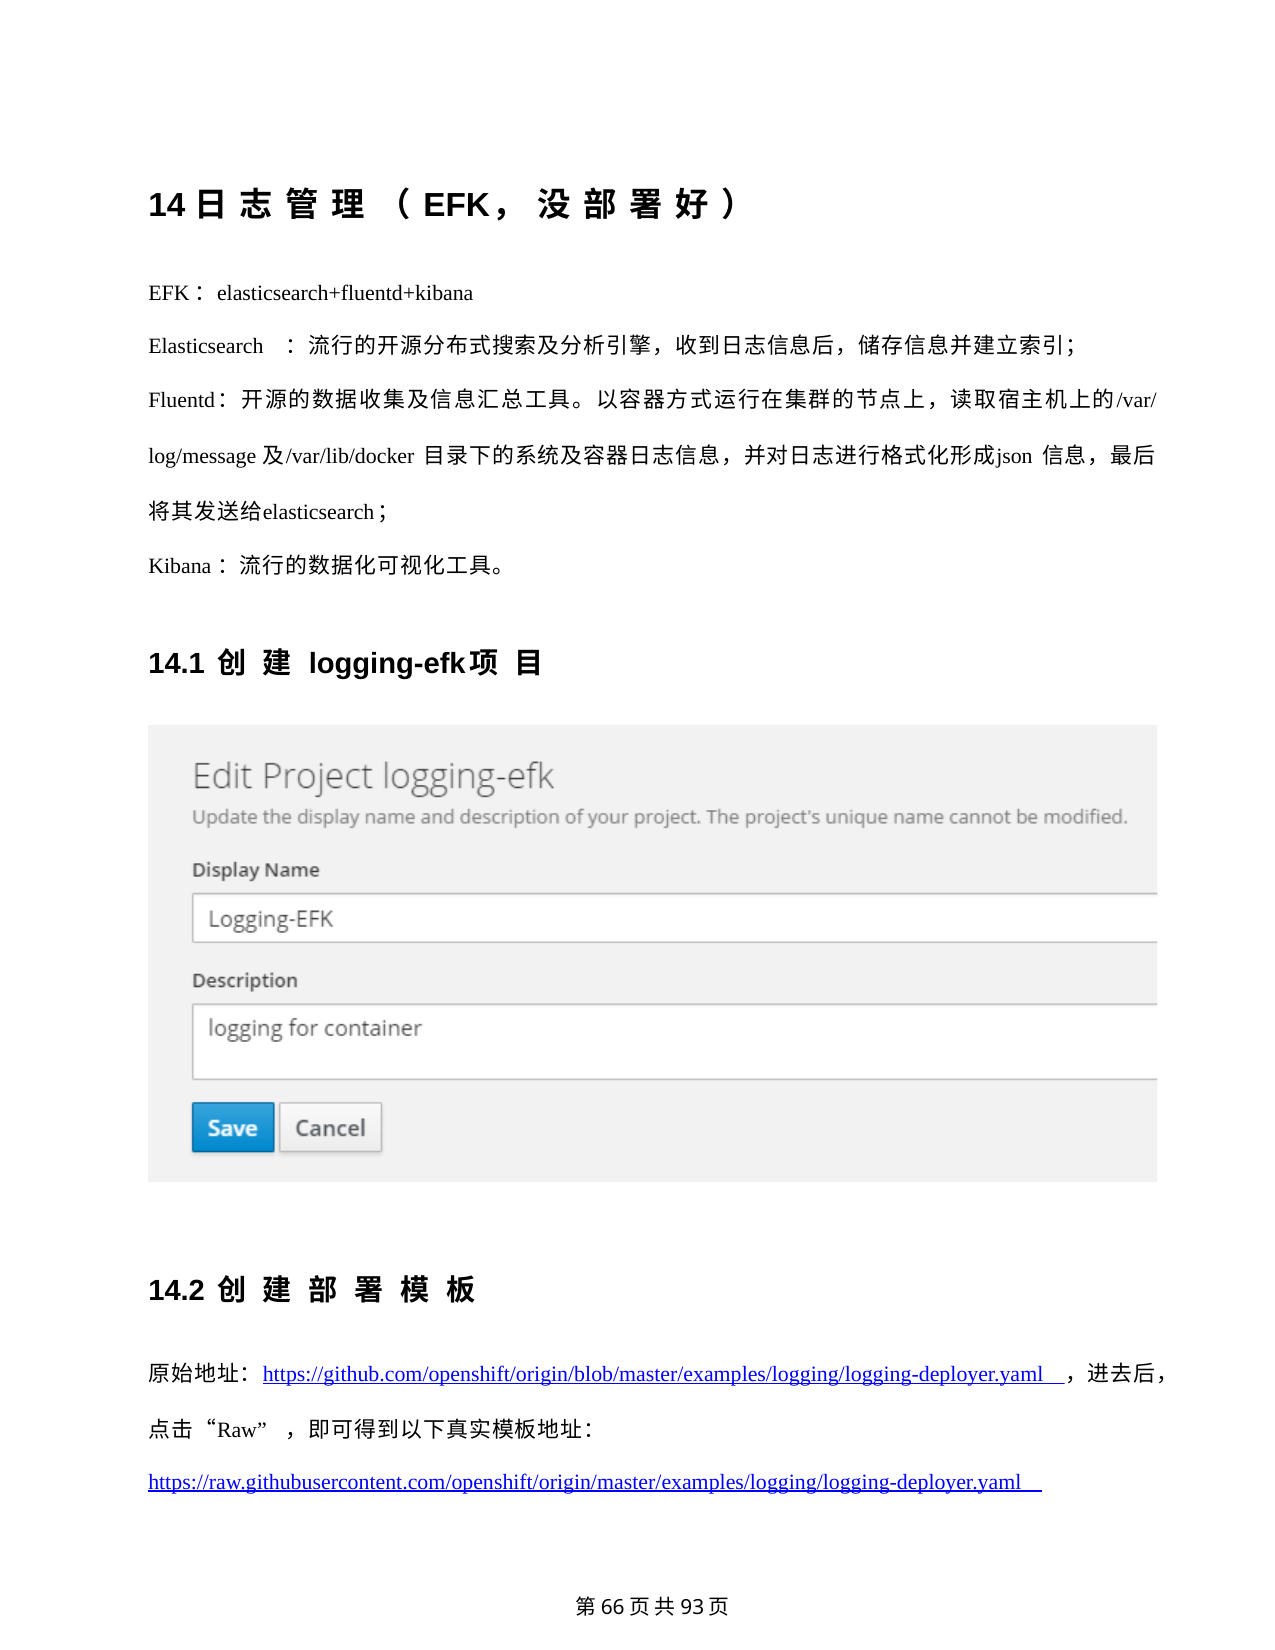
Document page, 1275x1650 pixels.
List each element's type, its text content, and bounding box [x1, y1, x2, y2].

text Kibana：流行的数据化可视化工具。 [148, 545, 1156, 582]
text Elasticsearch：流行的开源分布式搜索及分析引擎，收到日志信息后，储存信息并建立索引； [148, 326, 1156, 363]
subtitle 创建logging-efk项目 [148, 623, 1156, 698]
text https://raw.githubusercontent.com/openshift/origin/master/examples/logging/logging-deployer.yaml [148, 1462, 1156, 1500]
subtitle 日志管理（EFK，没部署好） [148, 165, 1156, 240]
text 原始地址：https://github.com/openshift/origin/blob/master/examples/logging/logging-deployer.yaml，进去后，点击“Raw”，即可得到以下真实模板地址： [148, 1353, 1156, 1447]
subtitle 创建部署模板 [148, 1251, 1156, 1326]
picture [148, 725, 1158, 1182]
text EFK：elasticsearch+fluentd+kibana [148, 272, 1156, 310]
text Fluentd：开源的数据收集及信息汇总工具。以容器方式运行在集群的节点上，读取宿主机上的/var/log/message及/var/lib/docker目录下的系统及容器日志信息，并对日志进行格式化形成json信息，最后将其发送给elasticsearch； [148, 379, 1156, 529]
